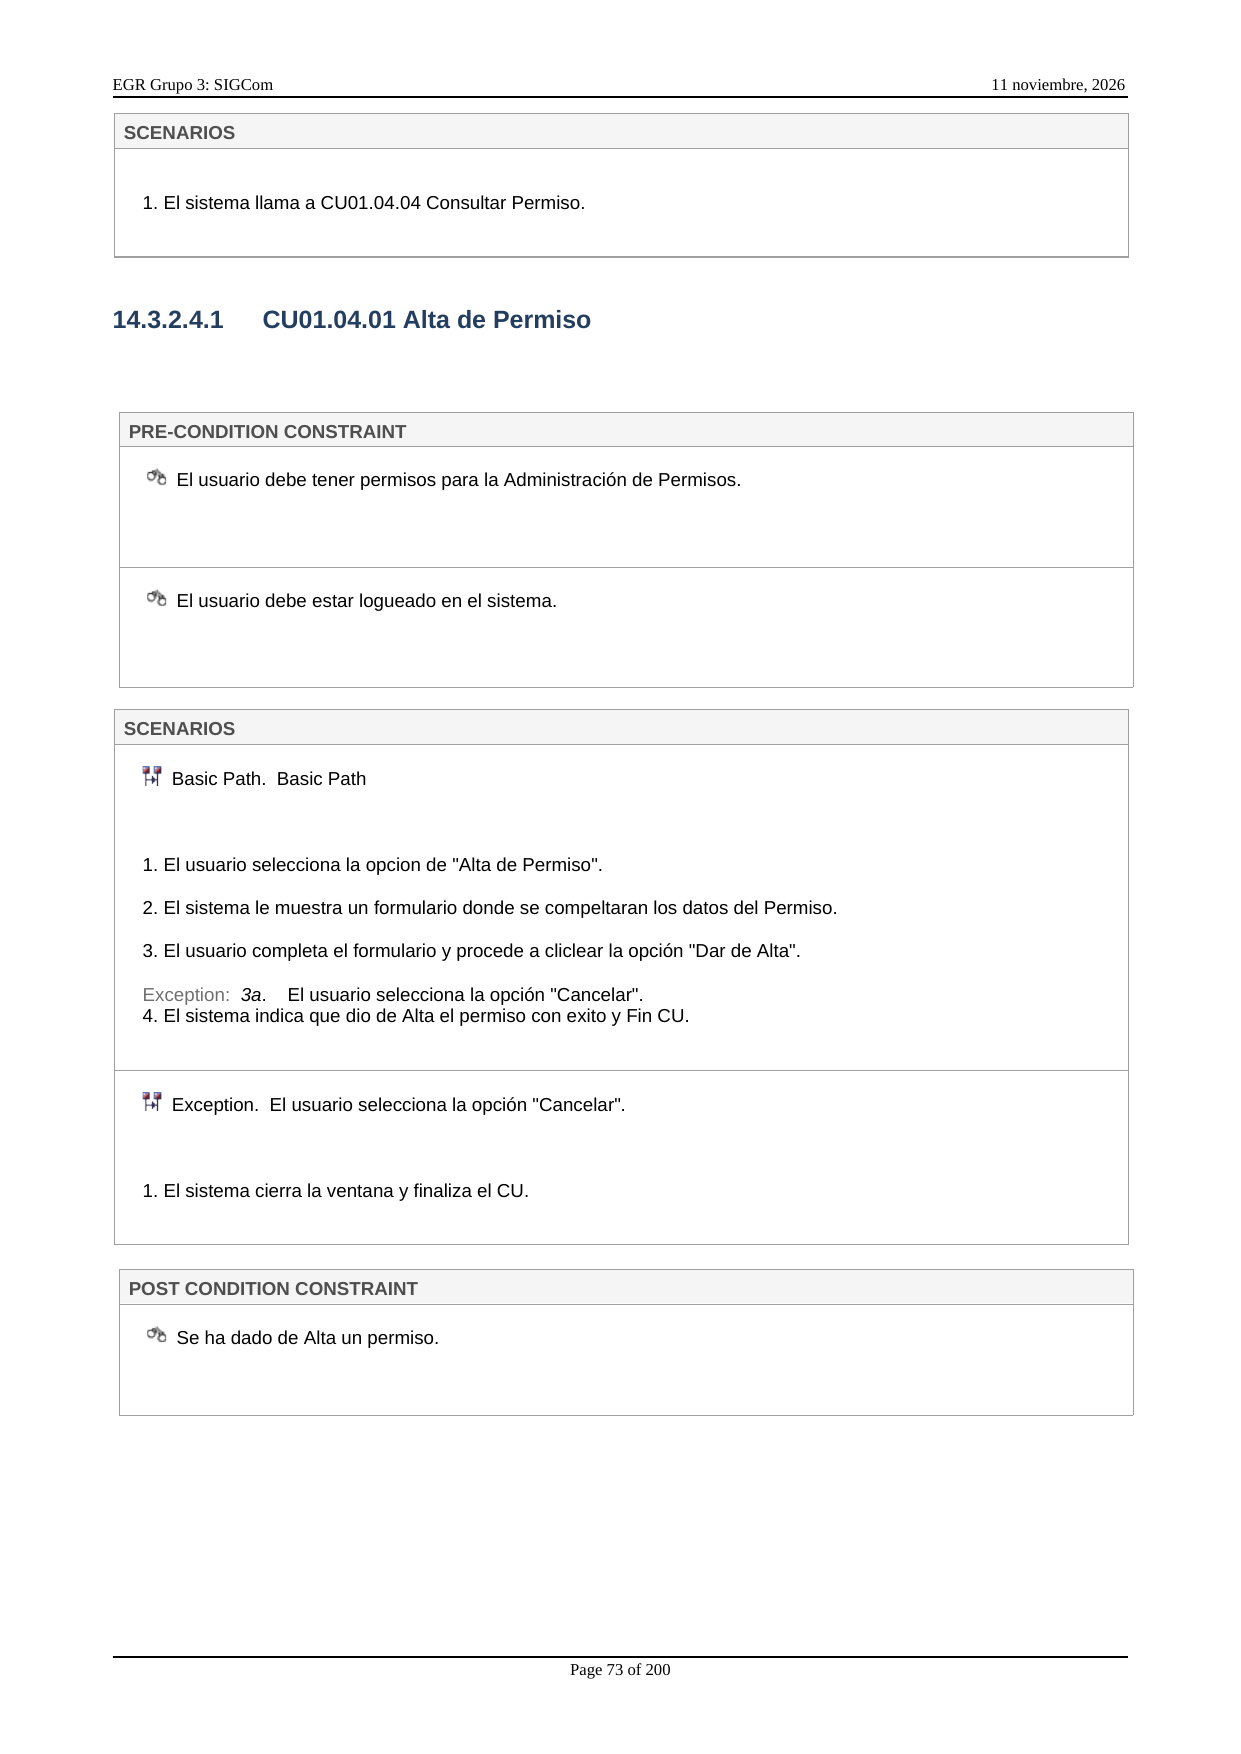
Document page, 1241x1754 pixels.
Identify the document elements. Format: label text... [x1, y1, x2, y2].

picture [147, 468, 167, 487]
table_cell Exception. El usuario selecciona la opción "Cancelar". 1. El sistema cierra la ventana y finaliza el CU. [115, 1071, 1128, 1244]
picture [142, 766, 162, 786]
table_header POST CONDITION CONSTRAINT [120, 1270, 1133, 1303]
picture [142, 1092, 162, 1111]
table_cell El usuario debe estar logueado en el sistema. [120, 568, 1133, 687]
table_header PRE-CONDITION CONSTRAINT [120, 413, 1133, 446]
table_header SCENARIOS [115, 710, 1128, 744]
picture [147, 1325, 167, 1344]
table_cell El usuario debe tener permisos para la Administración de Permisos. [120, 447, 1133, 567]
subtitle CU01.04.01 Alta de Permiso [112, 305, 1128, 334]
table_cell Se ha dado de Alta un permiso. [120, 1305, 1133, 1415]
table_header SCENARIOS [115, 114, 1128, 148]
picture [147, 588, 167, 608]
table_cell Basic Path. Basic Path 1. El usuario selecciona la opcion de "Alta de Permiso". 2. El sistema le muestra un formulario donde se compeltaran los datos del Permiso. 3. El usuario completa el formulario y procede a cliclear la opción "Dar de Alta". Exception: 3a. El usuario selecciona la opción "Cancelar". 4. El sistema indica que dio de Alta el permiso con exito y Fin CU. [115, 745, 1128, 1069]
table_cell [115, 149, 1128, 256]
